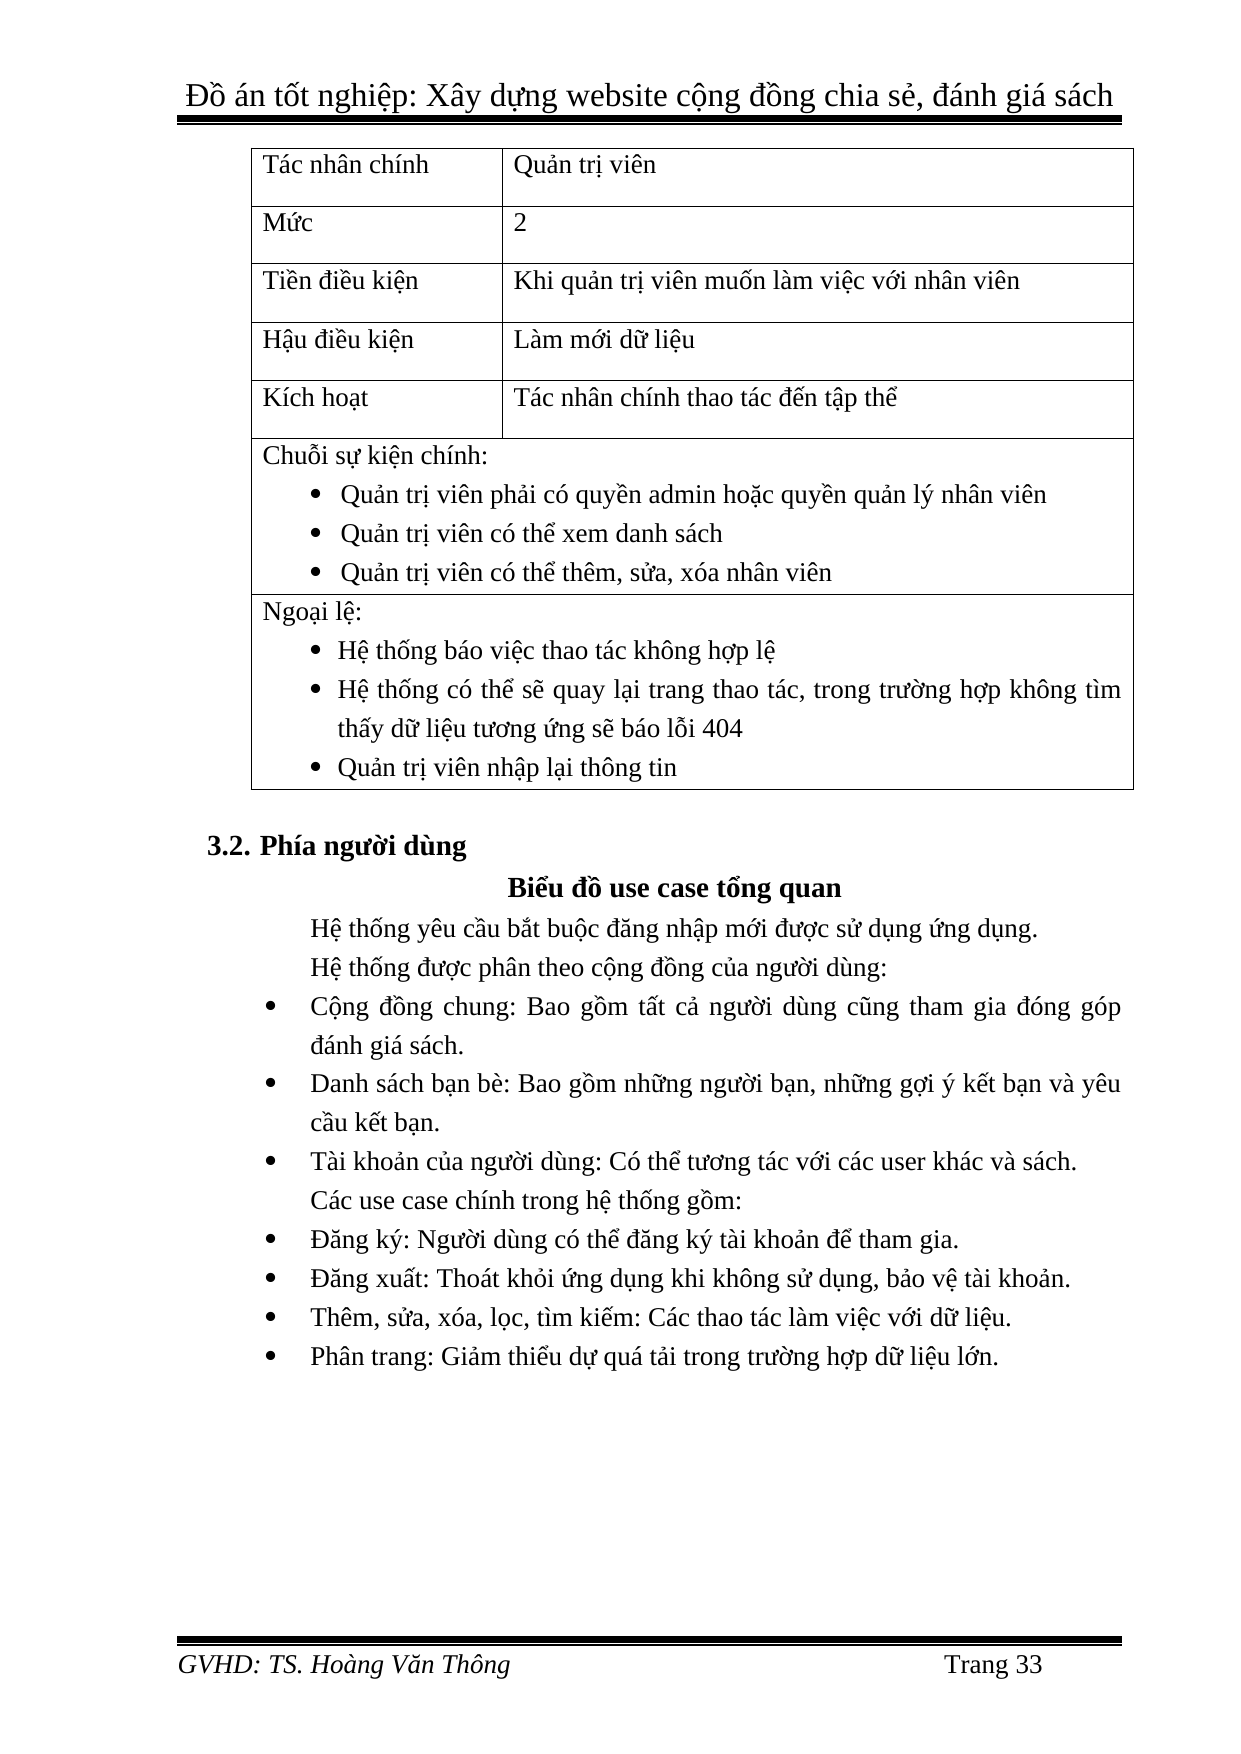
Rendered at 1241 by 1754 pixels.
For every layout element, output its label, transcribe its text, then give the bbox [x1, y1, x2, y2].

table_cell Mức [252, 207, 502, 263]
list Biểu đồ use case tổng quan [227, 870, 1122, 904]
table_cell Tiền điều kiện [252, 264, 502, 322]
table_cell Ngoại lệ: Hệ thống báo việc thao tác không hợp lệ Hệ thống có thể sẽ quay lại trang thao tác, trong trường hợp không tìm thấy dữ liệu tương ứng sẽ báo lỗi 404 Quản trị viên nhập lại thông tin [252, 595, 1133, 788]
list Hệ thống yêu cầu bắt buộc đăng nhập mới được sử dụng ứng dụng. [251, 912, 1122, 943]
list Đăng xuất: Thoát khỏi ứng dụng khi không sử dụng, bảo vệ tài khoản. [266, 1262, 1122, 1294]
table_cell Kích hoạt [252, 381, 502, 438]
table_cell 2 [503, 207, 1133, 263]
list Hệ thống được phân theo cộng đồng của người dùng: [251, 951, 1122, 982]
table_cell Tác nhân chính [252, 149, 502, 206]
table_cell Hậu điều kiện [252, 323, 502, 380]
list Danh sách bạn bè: Bao gồm những người bạn, những gợi ý kết bạn và yêu cầu kết bạn. [266, 1068, 1122, 1138]
table_cell Khi quản trị viên muốn làm việc với nhân viên [503, 264, 1133, 322]
list Phía người dùng [207, 828, 1122, 862]
list Tài khoản của người dùng: Có thể tương tác với các user khác và sách. [266, 1145, 1122, 1177]
table_cell Tác nhân chính thao tác đến tập thể [503, 381, 1133, 438]
list Cộng đồng chung: Bao gồm tất cả người dùng cũng tham gia đóng góp đánh giá sách. [266, 990, 1122, 1060]
list Thêm, sửa, xóa, lọc, tìm kiếm: Các thao tác làm việc với dữ liệu. [266, 1301, 1122, 1333]
list Đăng ký: Người dùng có thể đăng ký tài khoản để tham gia. [266, 1223, 1122, 1254]
list Các use case chính trong hệ thống gồm: [251, 1184, 1122, 1216]
table_cell Làm mới dữ liệu [503, 323, 1133, 380]
table_cell Quản trị viên [503, 149, 1133, 206]
list Phân trang: Giảm thiểu dự quá tải trong trường hợp dữ liệu lớn. [266, 1341, 1122, 1372]
table_cell Chuỗi sự kiện chính: Quản trị viên phải có quyền admin hoặc quyền quản lý nhân viên Quản trị viên có thể xem danh sách Quản trị viên có thể thêm, sửa, xóa nhân viên [252, 439, 1133, 594]
